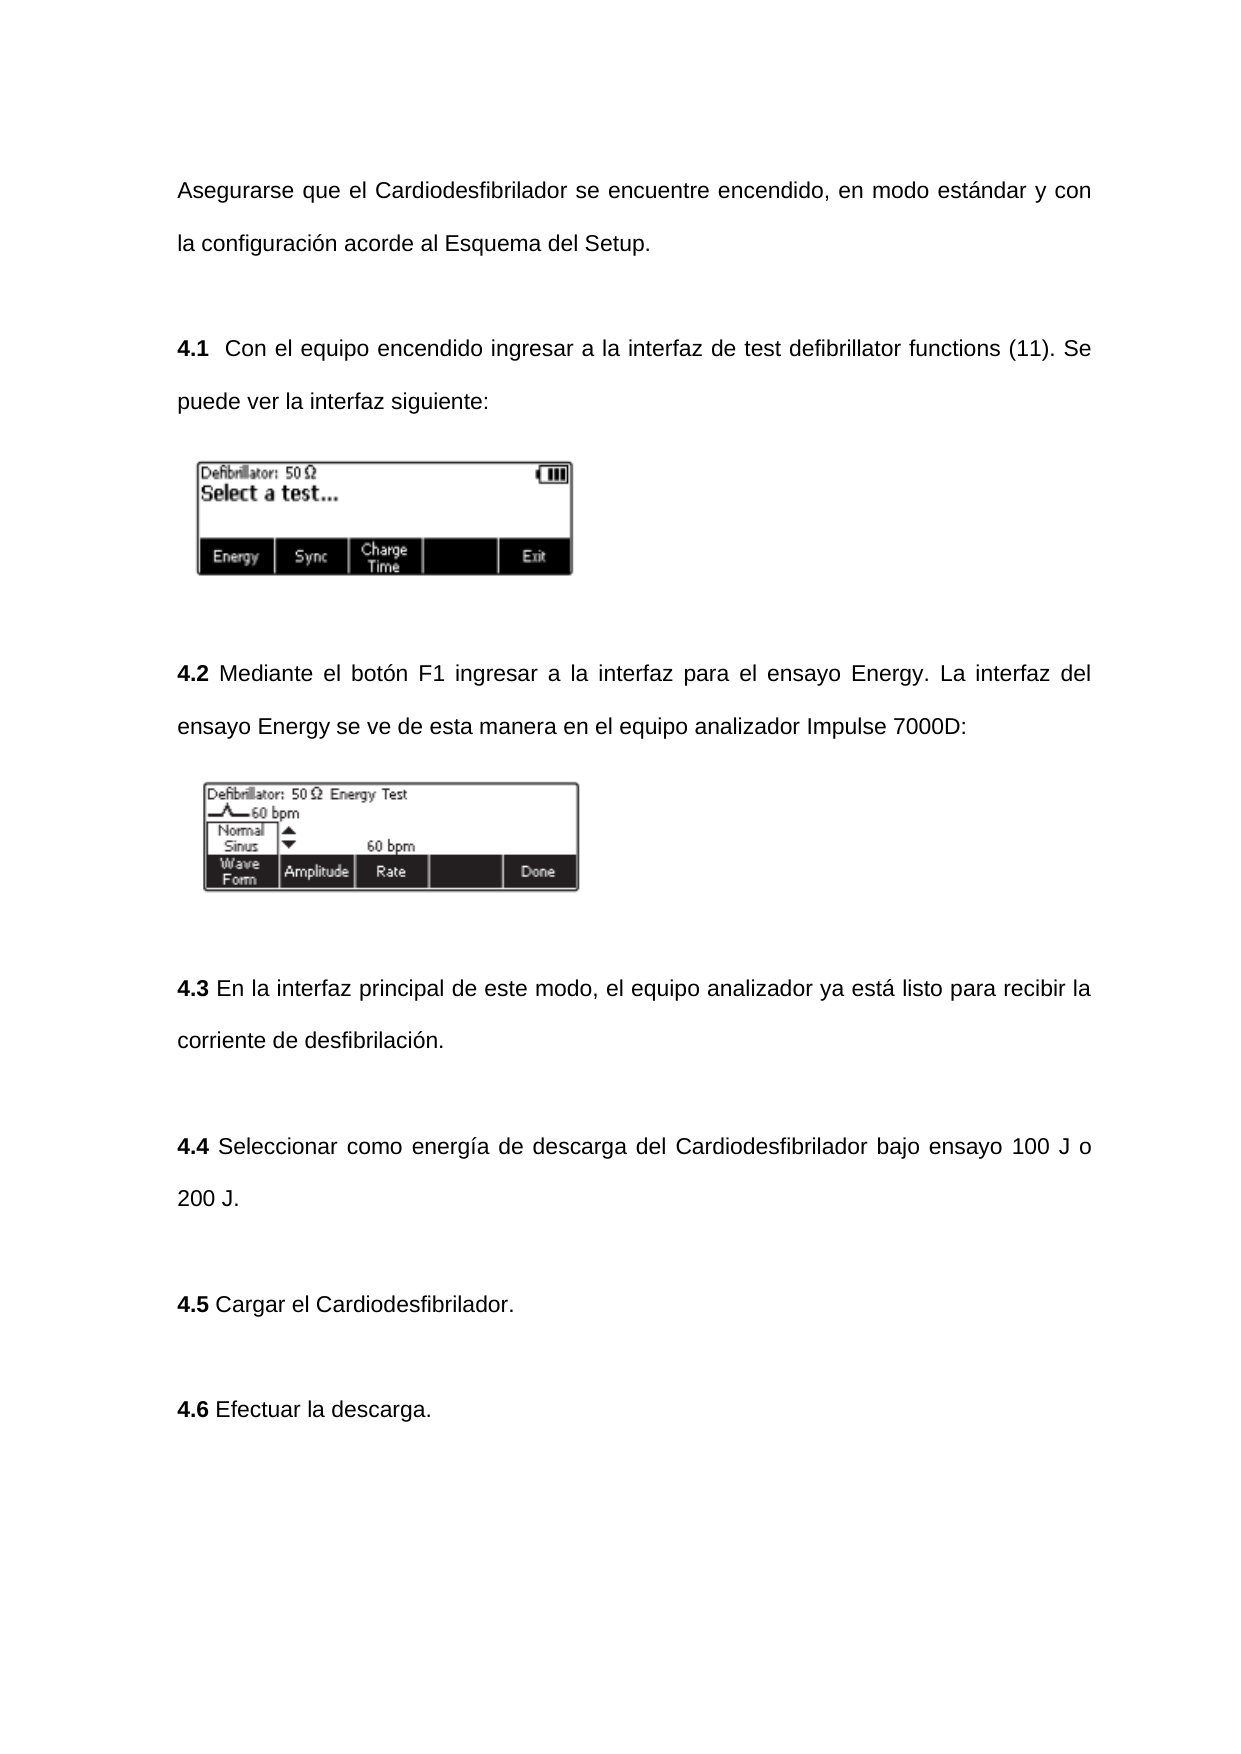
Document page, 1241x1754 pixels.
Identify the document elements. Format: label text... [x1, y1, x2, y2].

picture [177, 440, 578, 582]
text 4.2 Mediante el botón F1 ingresar a la interfaz para el ensayo Energy. La interfaz del ensayo Energy se ve de esta manera en el equipo analizador Impulse 7000D: [177, 660, 1093, 739]
text Asegurarse que el Cardiodesfibrilador se encuentre encendido, en modo estándar y con la configuración acorde al Esquema del Setup. [177, 177, 1093, 256]
text 4.6 Efectuar la descarga. [177, 1396, 1093, 1422]
text 4.1 Con el equipo encendido ingresar a la interfaz de test defibrillator functions (11). Se puede ver la interfaz siguiente: [177, 335, 1093, 414]
picture [177, 765, 592, 896]
text 4.4 Seleccionar como energía de descarga del Cardiodesfibrilador bajo ensayo 100 J o 200 J. [177, 1133, 1093, 1212]
text 4.5 Cargar el Cardiodesfibrilador. [177, 1291, 1093, 1317]
text 4.3 En la interfaz principal de este modo, el equipo analizador ya está listo para recibir la corriente de desfibrilación. [177, 974, 1093, 1053]
